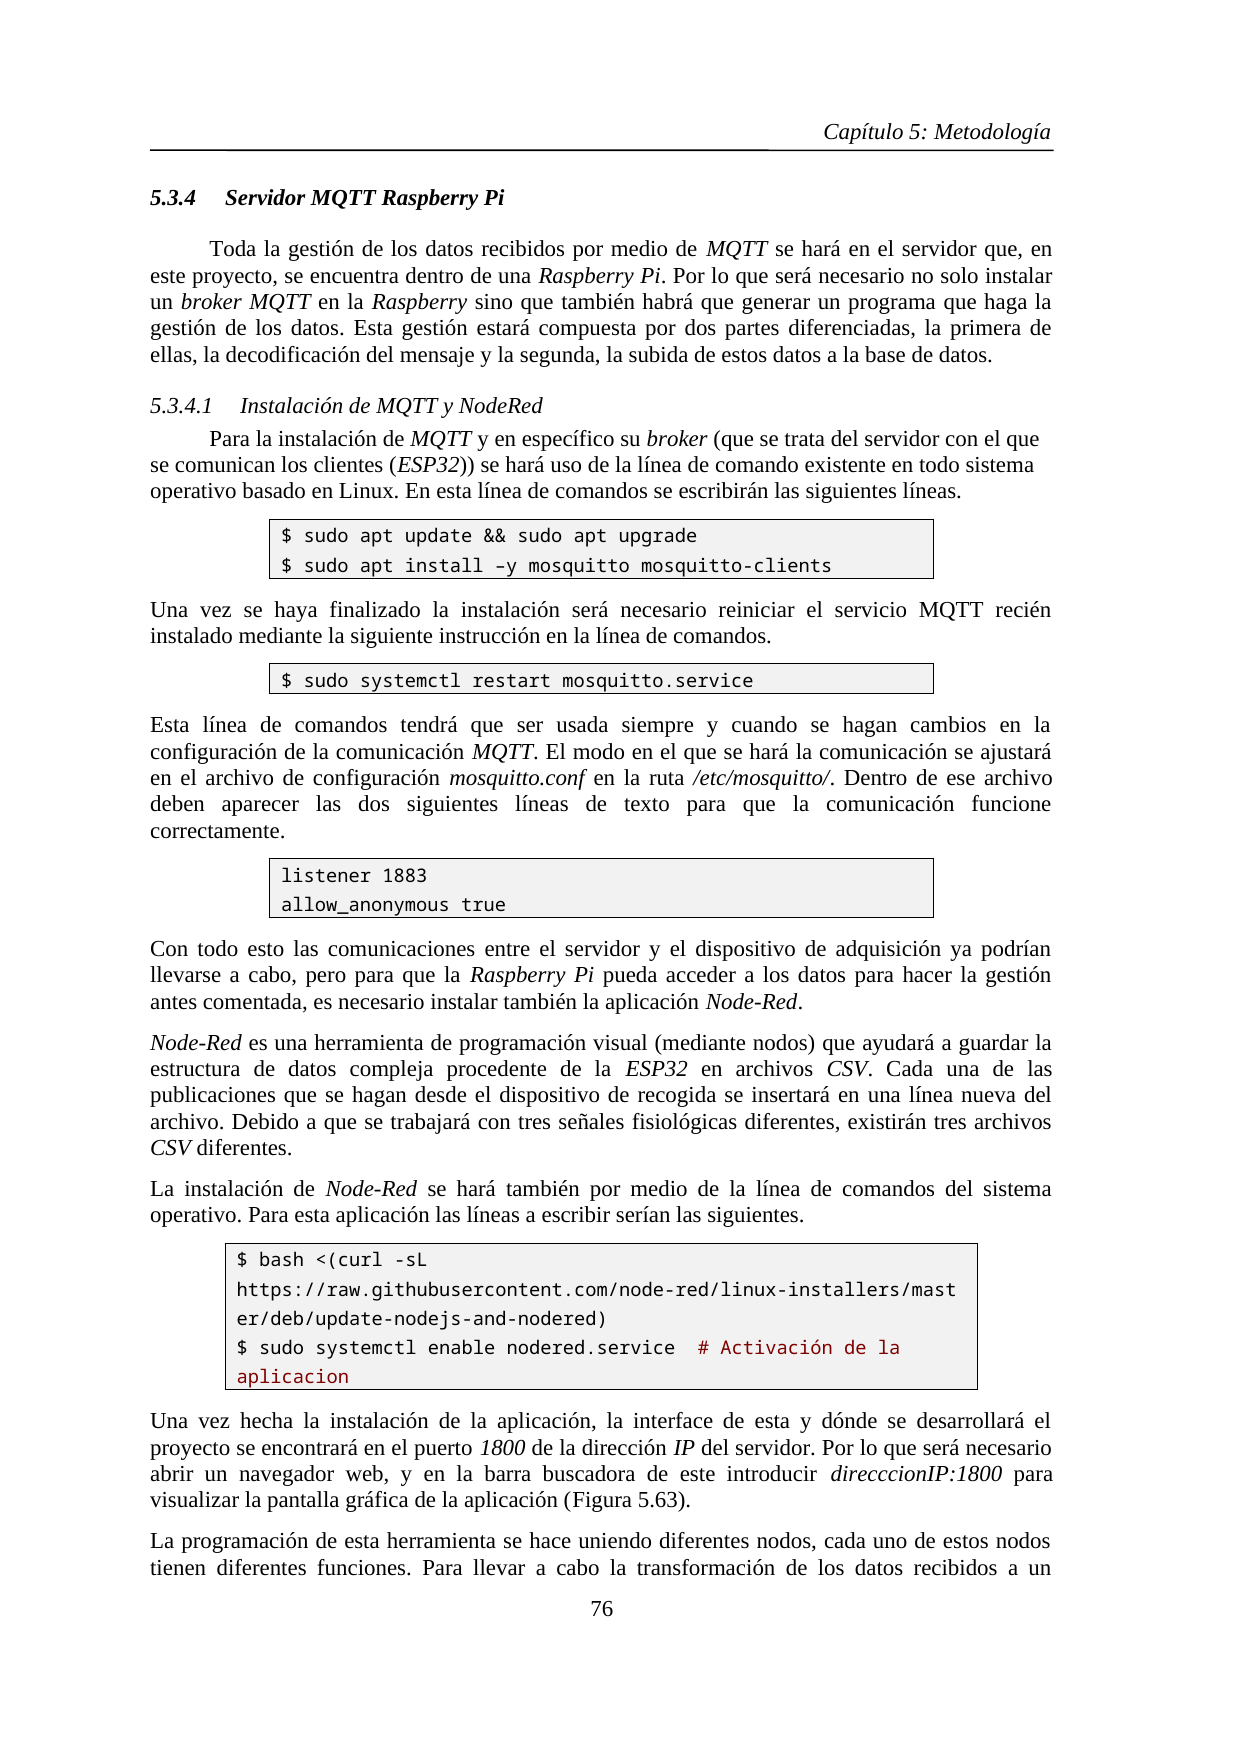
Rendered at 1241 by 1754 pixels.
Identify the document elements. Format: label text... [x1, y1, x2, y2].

table_header $ sudo systemctl restart mosquitto.service [270, 664, 933, 693]
text Una vez se haya finalizado la instalación será necesario reiniciar el servicio MQTT recién instalado mediante la siguiente instrucción en la línea de comandos. [150, 596, 1053, 648]
subtitle Servidor MQTT Raspberry Pi [150, 184, 1053, 210]
text Toda la gestión de los datos recibidos por medio de MQTT se hará en el servidor que, en este proyecto, se encuentra dentro de una Raspberry Pi. Por lo que será necesario no solo instalar un broker MQTT en la Raspberry sino que también habrá que generar un programa que haga la gestión de los datos. Esta gestión estará compuesta por dos partes diferenciadas, la primera de ellas, la decodificación del mensaje y la segunda, la subida de estos datos a la base de datos. [150, 235, 1053, 367]
text La instalación de Node-Red se hará también por medio de la línea de comandos del sistema operativo. Para esta aplicación las líneas a escribir serían las siguientes. [150, 1175, 1053, 1228]
text Con todo esto las comunicaciones entre el servidor y el dispositivo de adquisición ya podrían llevarse a cabo, pero para que la Raspberry Pi pueda acceder a los datos para hacer la gestión antes comentada, es necesario instalar también la aplicación Node-Red. [150, 935, 1053, 1014]
text Node-Red es una herramienta de programación visual (mediante nodos) que ayudará a guardar la estructura de datos compleja procedente de la ESP32 en archivos CSV. Cada una de las publicaciones que se hagan desde el dispositivo de recogida se insertará en una línea nueva del archivo. Debido a que se trabajará con tres señales fisiológicas diferentes, existirán tres archivos CSV diferentes. [150, 1029, 1053, 1161]
table_header $ bash <(curl -sL https://raw.githubusercontent.com/node-red/linux-installers/master/deb/update-nodejs-and-nodered) $ sudo systemctl enable nodered.service # Activación de la aplicacion [226, 1244, 977, 1389]
table_header listener 1883 allow_anonymous true [270, 859, 933, 917]
subtitle Instalación de MQTT y NodeRed [150, 392, 1053, 418]
table_header $ sudo apt update && sudo apt upgrade $ sudo apt install –y mosquitto mosquitto-clients [270, 520, 933, 578]
text Esta línea de comandos tendrá que ser usada siempre y cuando se hagan cambios en la configuración de la comunicación MQTT. El modo en el que se hará la comunicación se ajustará en el archivo de configuración mosquitto.conf en la ruta /etc/mosquitto/. Dentro de ese archivo deben aparecer las dos siguientes líneas de texto para que la comunicación funcione correctamente. [150, 711, 1053, 843]
text Para la instalación de MQTT y en específico su broker (que se trata del servidor con el que se comunican los clientes (ESP32)) se hará uso de la línea de comando existente en todo sistema operativo basado en Linux. En esta línea de comandos se escribirán las siguientes líneas. [150, 425, 1053, 504]
